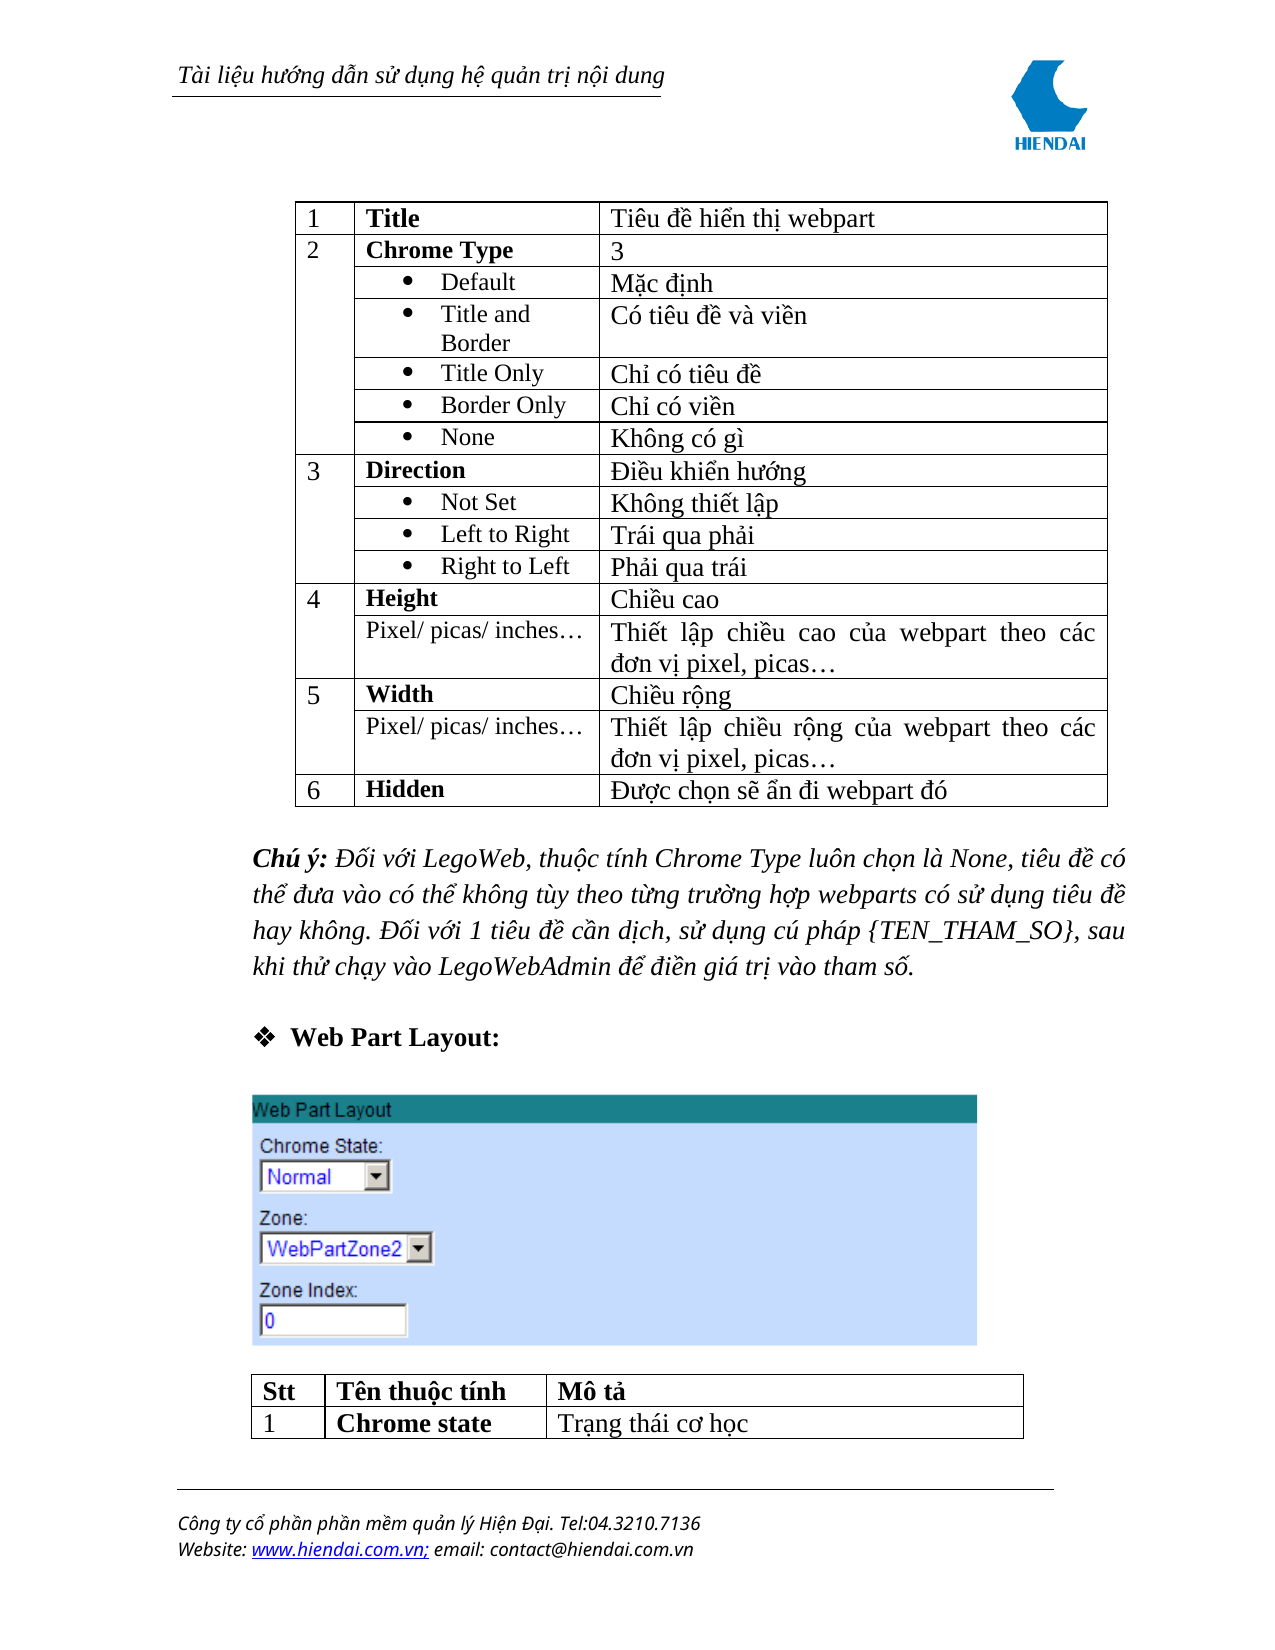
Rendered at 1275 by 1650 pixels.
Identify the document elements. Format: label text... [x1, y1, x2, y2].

table_cell 6 [296, 775, 354, 806]
table_cell Tiêu đề hiển thị webpart [600, 203, 1107, 234]
table_cell Không thiết lập [600, 487, 1107, 518]
table_cell Width [355, 679, 599, 710]
table_cell Chiều rộng [600, 679, 1107, 710]
table_cell Chiều cao [600, 584, 1107, 614]
table_cell Right to Left [355, 551, 599, 582]
table_cell Title and Border [355, 299, 599, 357]
list Chú ý: Đối với LegoWeb, thuộc tính Chrome Type luôn chọn là None, tiêu đề có thể đưa vào có thể không tùy theo từng trường hợp webparts có sử dụng tiêu đề hay không. Đối với 1 tiêu đề cần dịch, sử dụng cú pháp {TEN_THAM_SO}, sau khi thử chạy vào LegoWebAdmin để điền giá trị vào tham số. [252, 842, 1127, 981]
table_cell Pixel/ picas/ inches… [355, 616, 599, 678]
table_header Mô tả [547, 1375, 1023, 1406]
table_cell Thiết lập chiều rộng của webpart theo các đơn vị pixel, picas… [600, 711, 1107, 773]
table_cell None [355, 423, 599, 454]
table_cell Chỉ có tiêu đề [600, 358, 1107, 389]
table_cell Chrome Type [355, 235, 599, 266]
table_cell 1 [252, 1407, 324, 1438]
table_cell Default [355, 267, 599, 298]
table_cell Có tiêu đề và viền [600, 299, 1107, 357]
table_cell 2 [296, 235, 354, 454]
table_cell 5 [296, 679, 354, 773]
table_cell Direction [355, 455, 599, 486]
list Web Part Layout: [252, 1021, 1127, 1052]
table_cell Border Only [355, 390, 599, 421]
table_cell Điều khiển hướng [600, 455, 1107, 486]
table_cell 4 [296, 584, 354, 678]
table_cell Left to Right [355, 519, 599, 550]
table_cell 1 [296, 203, 354, 234]
table_cell Title [355, 203, 599, 234]
table_cell Height [355, 584, 599, 614]
table_cell Thiết lập chiều cao của webpart theo các đơn vị pixel, picas… [600, 616, 1107, 678]
picture [1010, 60, 1088, 150]
table_cell Phải qua trái [600, 551, 1107, 582]
table_cell Trái qua phải [600, 519, 1107, 550]
table_cell Mặc định [600, 267, 1107, 298]
table_cell Chỉ có viền [600, 390, 1107, 421]
table_cell Chrome state [326, 1407, 546, 1438]
table_cell Được chọn sẽ ẩn đi webpart đó [600, 775, 1107, 806]
table_cell Hidden [355, 775, 599, 806]
table_cell Pixel/ picas/ inches… [355, 711, 599, 773]
table_cell Title Only [355, 358, 599, 389]
table_cell Trạng thái cơ học [547, 1407, 1023, 1438]
table_header Stt [252, 1375, 324, 1406]
table_cell 3 [296, 455, 354, 582]
table_cell 3 [600, 235, 1107, 266]
table_header Tên thuộc tính [326, 1375, 546, 1406]
table_cell Không có gì [600, 423, 1107, 454]
picture [252, 1092, 978, 1349]
table_cell Not Set [355, 487, 599, 518]
